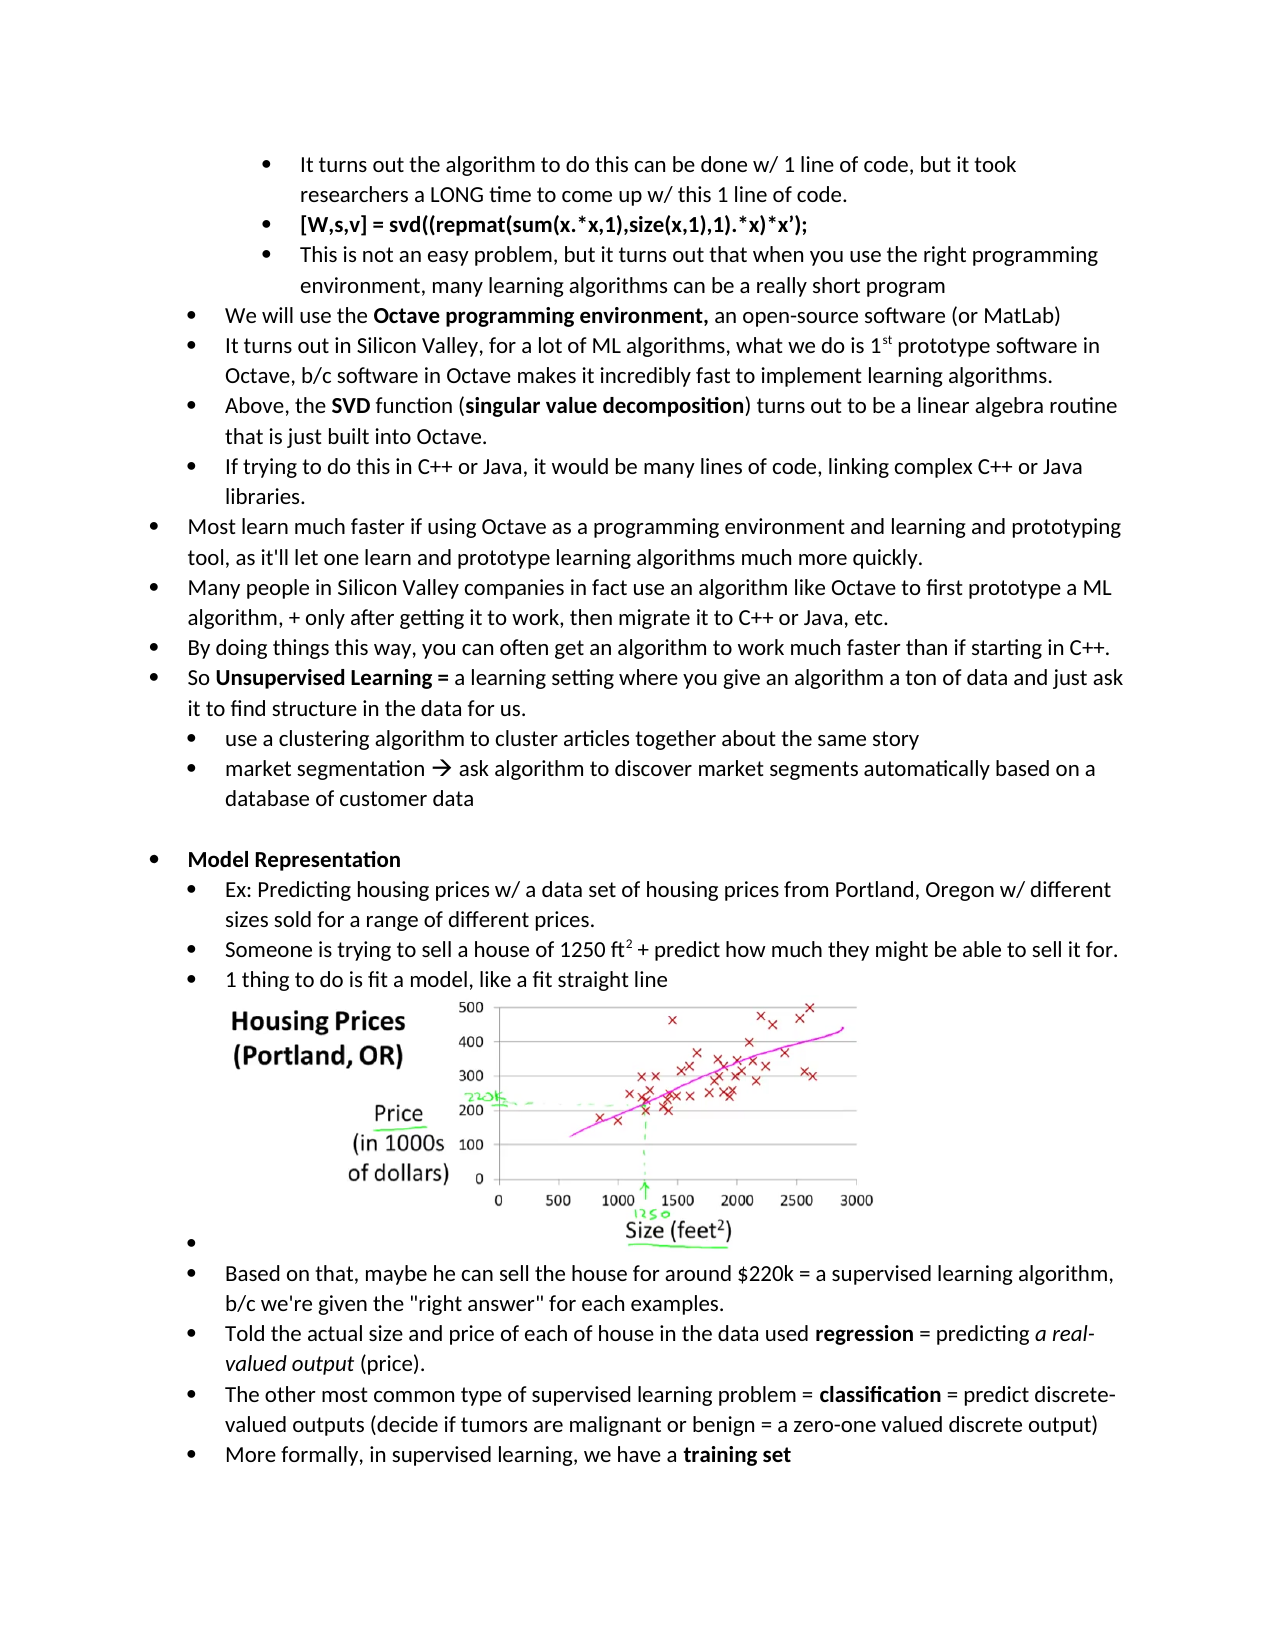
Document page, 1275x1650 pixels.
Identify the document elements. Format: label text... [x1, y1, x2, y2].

list We will use the Octave programming environment, an open-source software (or MatLab) [187, 301, 1125, 329]
list Someone is trying to sell a house of 1250 ft2 + predict how much they might be able to sell it for. [187, 935, 1125, 963]
list Most learn much faster if using Octave as a programming environment and learning and prototyping tool, as it'll let one learn and prototype learning algorithms much more quickly. [150, 512, 1125, 571]
list It turns out the algorithm to do this can be done w/ 1 line of code, but it took researchers a LONG time to come up w/ this 1 line of code. [262, 150, 1125, 208]
list [W,s,v] = svd((repmat(sum(x.*x,1),size(x,1),1).*x)*x’); [262, 210, 1125, 238]
list It turns out in Silicon Valley, for a lot of ML algorithms, what we do is 1st prototype software in Octave, b/c software in Octave makes it incredibly fast to implement learning algorithms. [187, 331, 1125, 389]
list The other most common type of supervised learning problem = classification = predict discrete-valued outputs (decide if tumors are malignant or benign = a zero-one valued discrete output) [187, 1380, 1125, 1438]
list Ex: Predicting housing prices w/ a data set of housing prices from Portland, Oregon w/ different sizes sold for a range of different prices. [187, 875, 1125, 933]
picture [225, 995, 884, 1252]
list So Unsupervised Learning = a learning setting where you give an algorithm a ton of data and just ask it to find structure in the data for us. [150, 663, 1125, 722]
list More formally, in supervised learning, we have a training set [187, 1440, 1125, 1468]
list 1 thing to do is fit a model, like a fit straight line [187, 966, 1125, 994]
list Above, the SVD function (singular value decomposition) turns out to be a linear algebra routine that is just built into Octave. [187, 392, 1125, 450]
list market segmentation ask algorithm to discover market segments automatically based on a database of customer data [187, 754, 1125, 812]
list Told the actual size and price of each of house in the data used regression = predicting a real-valued output (price). [187, 1319, 1125, 1378]
list This is not an easy problem, but it turns out that when you use the right programming environment, many learning algorithms can be a really short program [262, 241, 1125, 299]
list Many people in Silicon Valley companies in fact use an algorithm like Octave to first prototype a ML algorithm, + only after getting it to work, then migrate it to C++ or Java, etc. [150, 573, 1125, 631]
list use a clustering algorithm to cluster articles together about the same story [187, 724, 1125, 752]
list By doing things this way, you can often get an algorithm to work much faster than if starting in C++. [150, 633, 1125, 661]
list If trying to do this in C++ or Java, it would be many lines of code, linking complex C++ or Java libraries. [187, 452, 1125, 510]
list Model Representation [150, 845, 1125, 873]
list Based on that, maybe he can sell the house for around $220k = a supervised learning algorithm, b/c we're given the "right answer" for each examples. [187, 1259, 1125, 1317]
